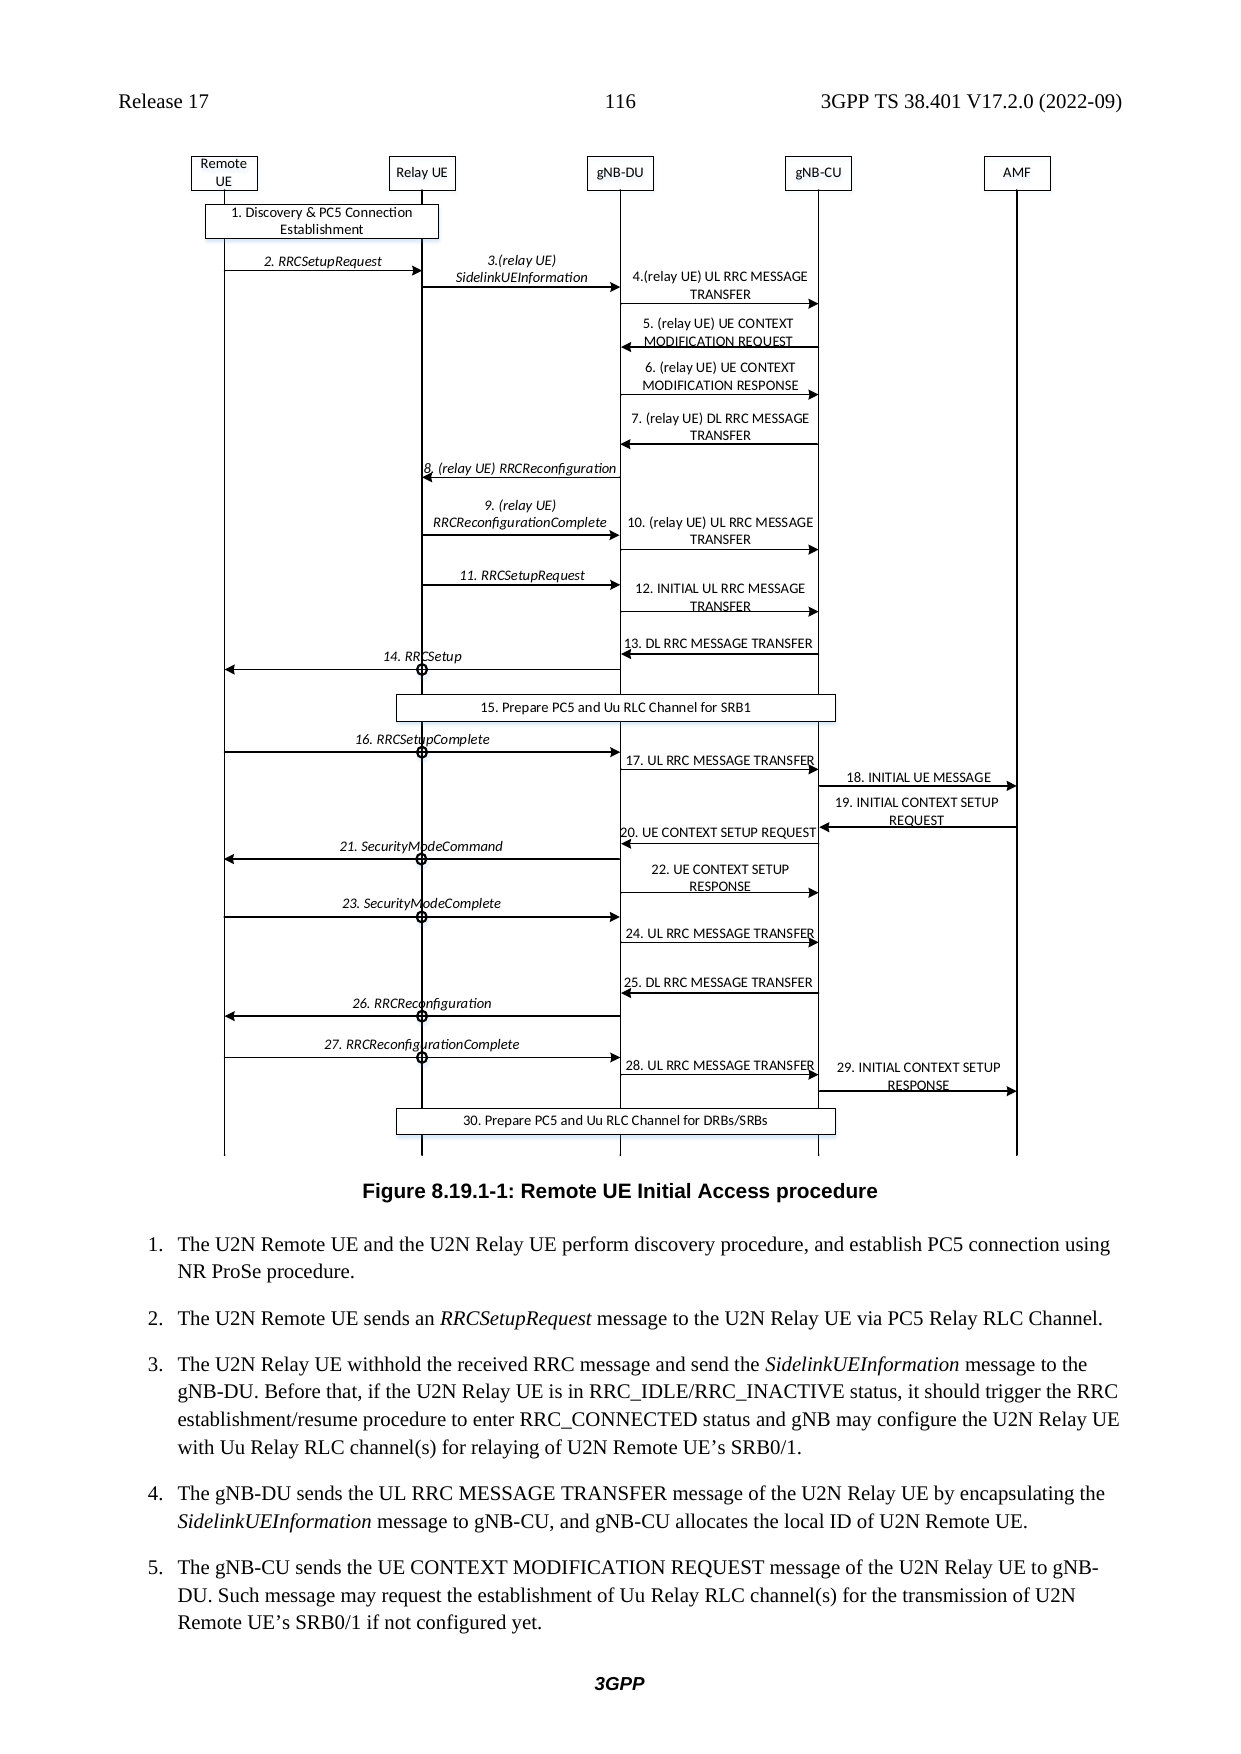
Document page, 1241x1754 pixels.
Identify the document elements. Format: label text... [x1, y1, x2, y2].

text 2. The U2N Remote UE sends an RRCSetupRequest message to the U2N Relay UE via PC5 Relay RLC Channel. [148, 1306, 1122, 1329]
text 4. The gNB-DU sends the UL RRC MESSAGE TRANSFER message of the U2N Relay UE by encapsulating the SidelinkUEInformation message to gNB-CU, and gNB-CU allocates the local ID of U2N Remote UE. [148, 1481, 1122, 1533]
text 3. The U2N Relay UE withhold the received RRC message and send the SidelinkUEInformation message to the gNB-DU. Before that, if the U2N Relay UE is in RRC_IDLE/RRC_INACTIVE status, it should trigger the RRC establishment/resume procedure to enter RRC_CONNECTED status and gNB may configure the U2N Relay UE with Uu Relay RLC channel(s) for relaying of U2N Remote UE’s SRB0/1. [148, 1352, 1122, 1459]
text Figure 8.19.1-1: Remote UE Initial Access procedure [118, 1179, 1122, 1203]
text 1. The U2N Remote UE and the U2N Relay UE perform discovery procedure, and establish PC5 connection using NR ProSe procedure. [148, 1232, 1122, 1283]
text 5. The gNB-CU sends the UE CONTEXT MODIFICATION REQUEST message of the U2N Relay UE to gNB-DU. Such message may request the establishment of Uu Relay RLC channel(s) for the transmission of U2N Remote UE’s SRB0/1 if not configured yet. [148, 1555, 1122, 1634]
